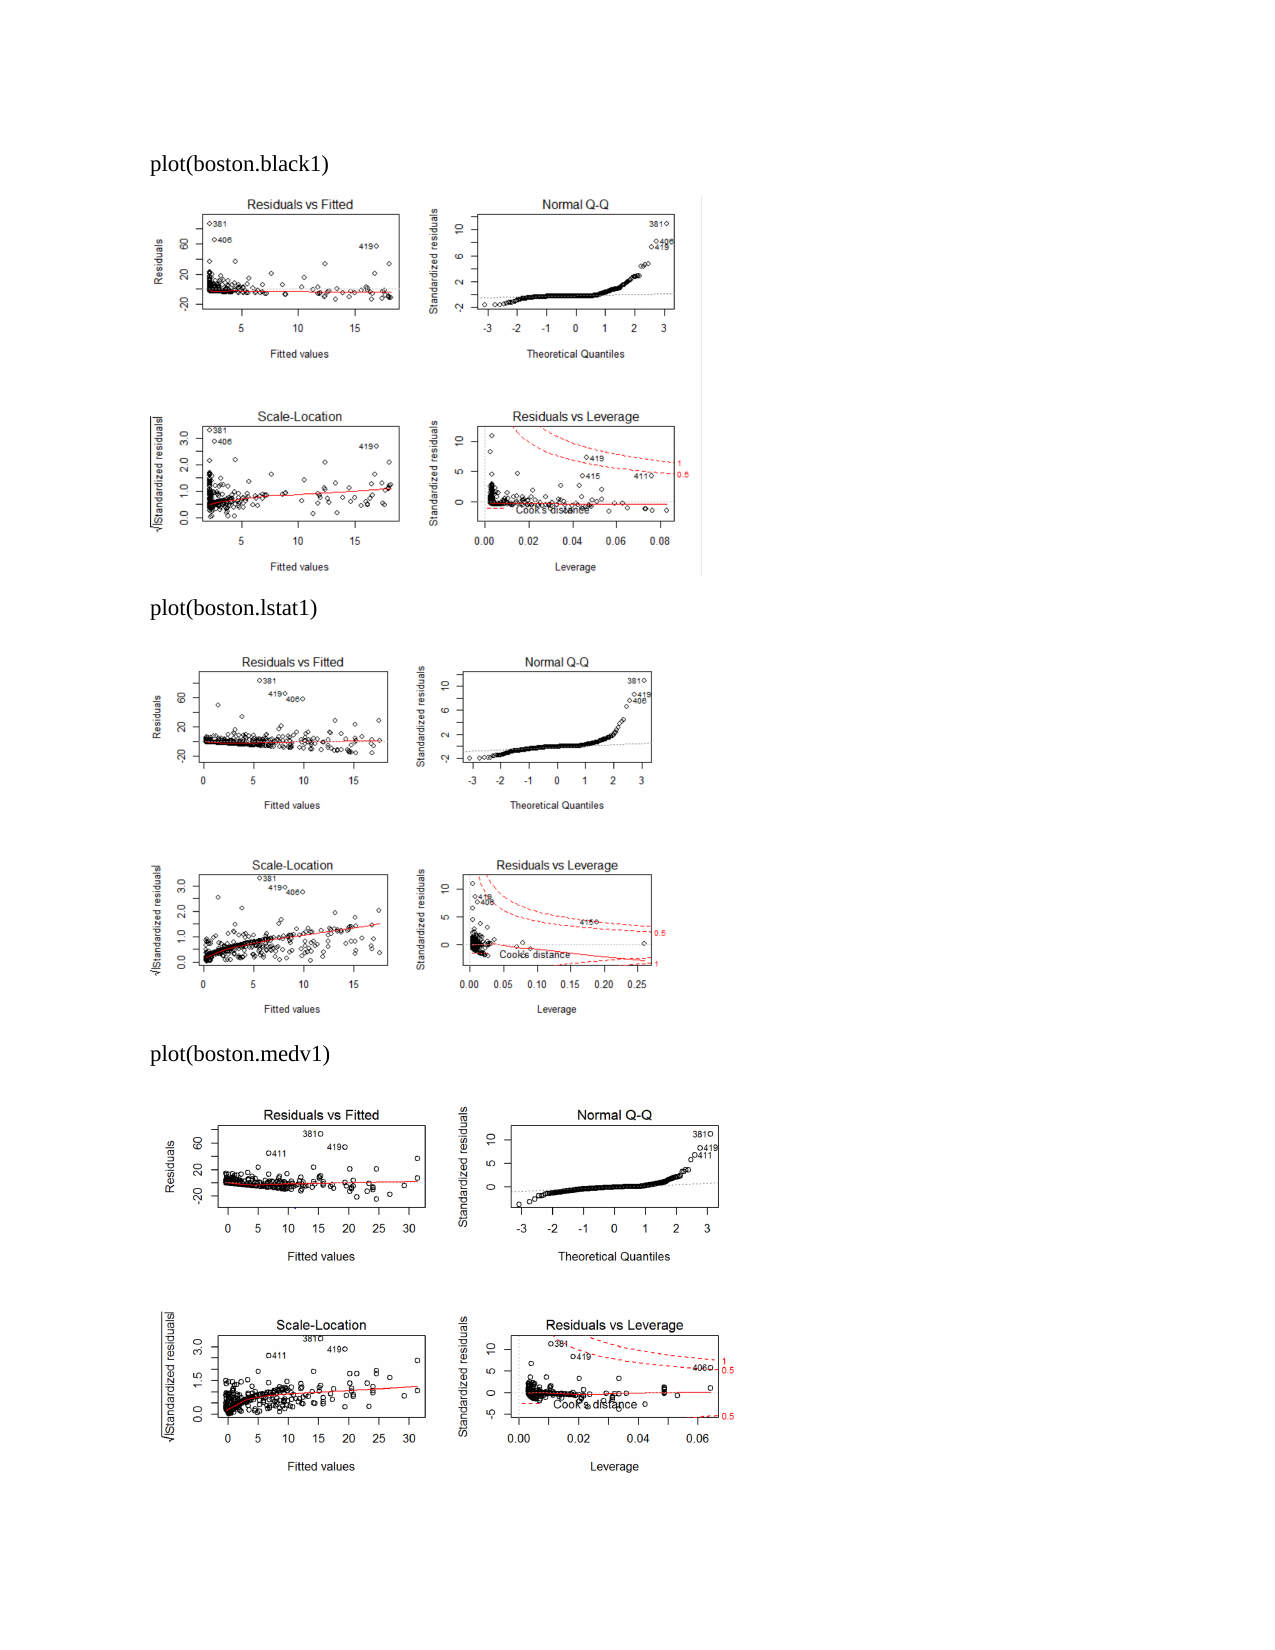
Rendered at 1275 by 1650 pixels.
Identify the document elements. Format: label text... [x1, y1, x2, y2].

text plot(boston.lstat1) [150, 594, 1125, 621]
picture [150, 195, 702, 576]
picture [150, 1085, 754, 1473]
picture [150, 639, 674, 1022]
text plot(boston.medv1) [150, 1040, 1125, 1067]
text plot(boston.black1) [150, 150, 1125, 176]
